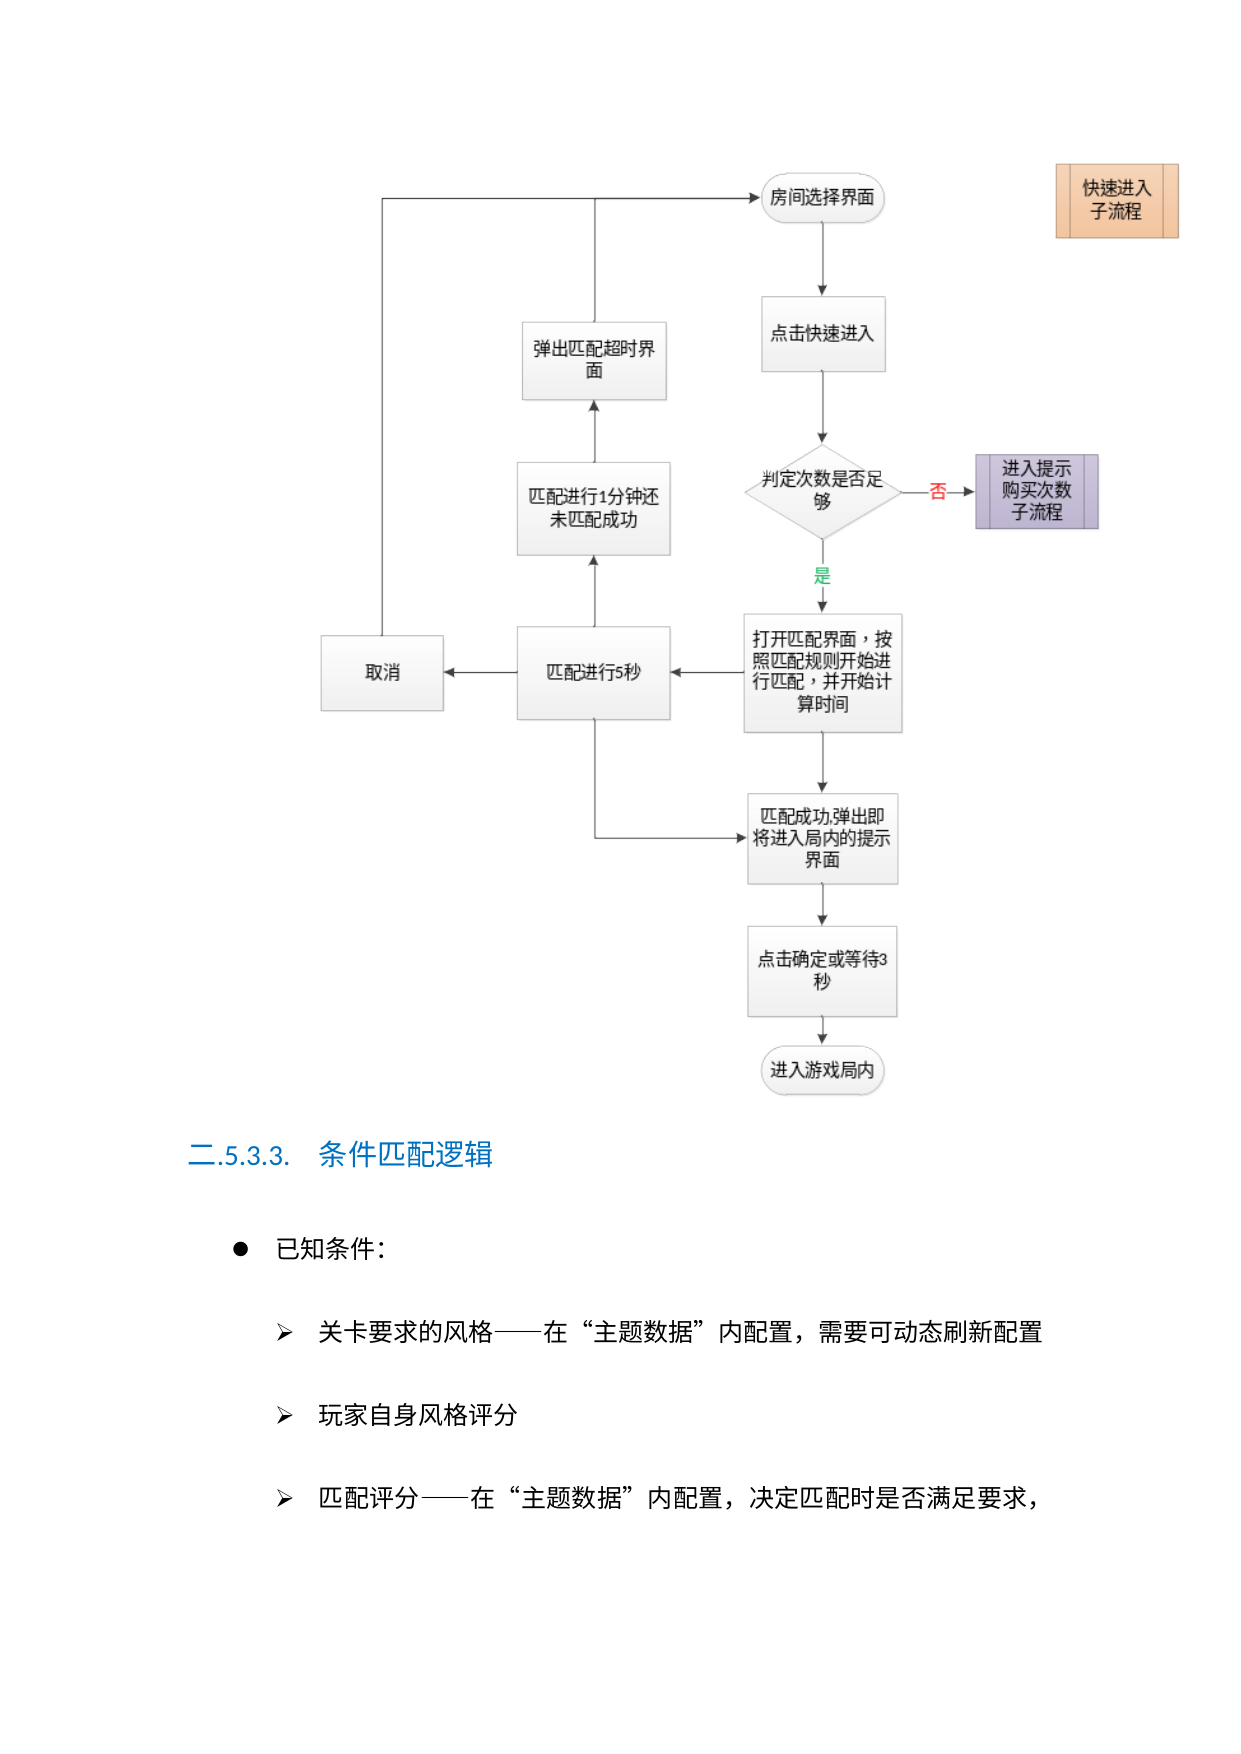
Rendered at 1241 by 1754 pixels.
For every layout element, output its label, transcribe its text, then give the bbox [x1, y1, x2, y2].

list 已知条件： [231, 1215, 1053, 1280]
text 条件匹配逻辑 [187, 1120, 1053, 1185]
list 玩家自身风格评分 [275, 1381, 1053, 1446]
list 关卡要求的风格——在“主题数据”内配置，需要可动态刷新配置 [275, 1298, 1053, 1363]
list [275, 1464, 1053, 1529]
